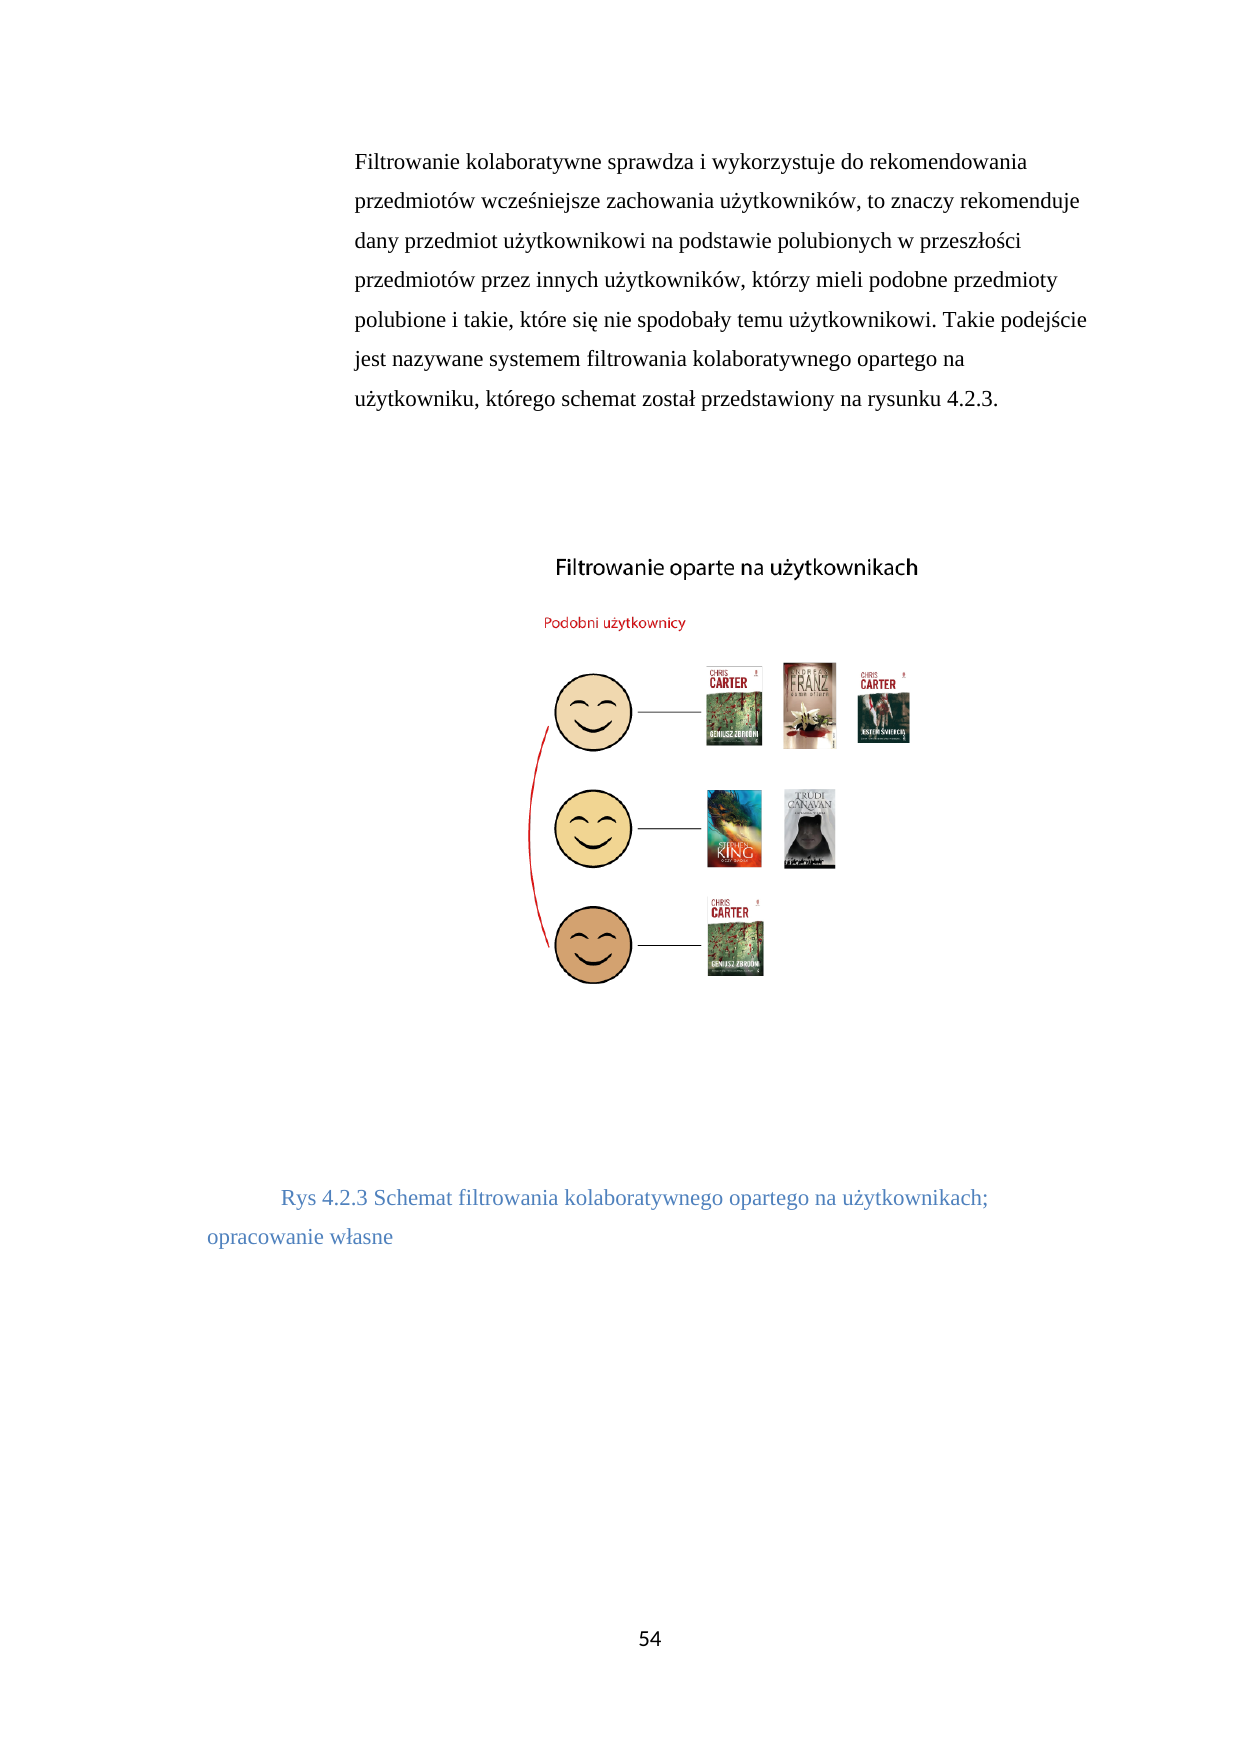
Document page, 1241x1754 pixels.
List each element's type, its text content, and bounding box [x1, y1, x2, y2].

text Rys 4.2.3 Schemat filtrowania kolaboratywnego opartego na użytkownikach; opracowanie własne [207, 1183, 1092, 1249]
picture [501, 495, 969, 1159]
text Filtrowanie kolaboratywne sprawdza i wykorzystuje do rekomendowania przedmiotów wcześniejsze zachowania użytkowników, to znaczy rekomenduje dany przedmiot użytkownikowi na podstawie polubionych w przeszłości przedmiotów przez innych użytkowników, którzy mieli podobne przedmioty polubione i takie, które się nie spodobały temu użytkownikowi. Takie podejście jest nazywane systemem filtrowania kolaboratywnego opartego na użytkowniku, którego schemat został przedstawiony na rysunku 4.2.3. [354, 148, 1092, 411]
